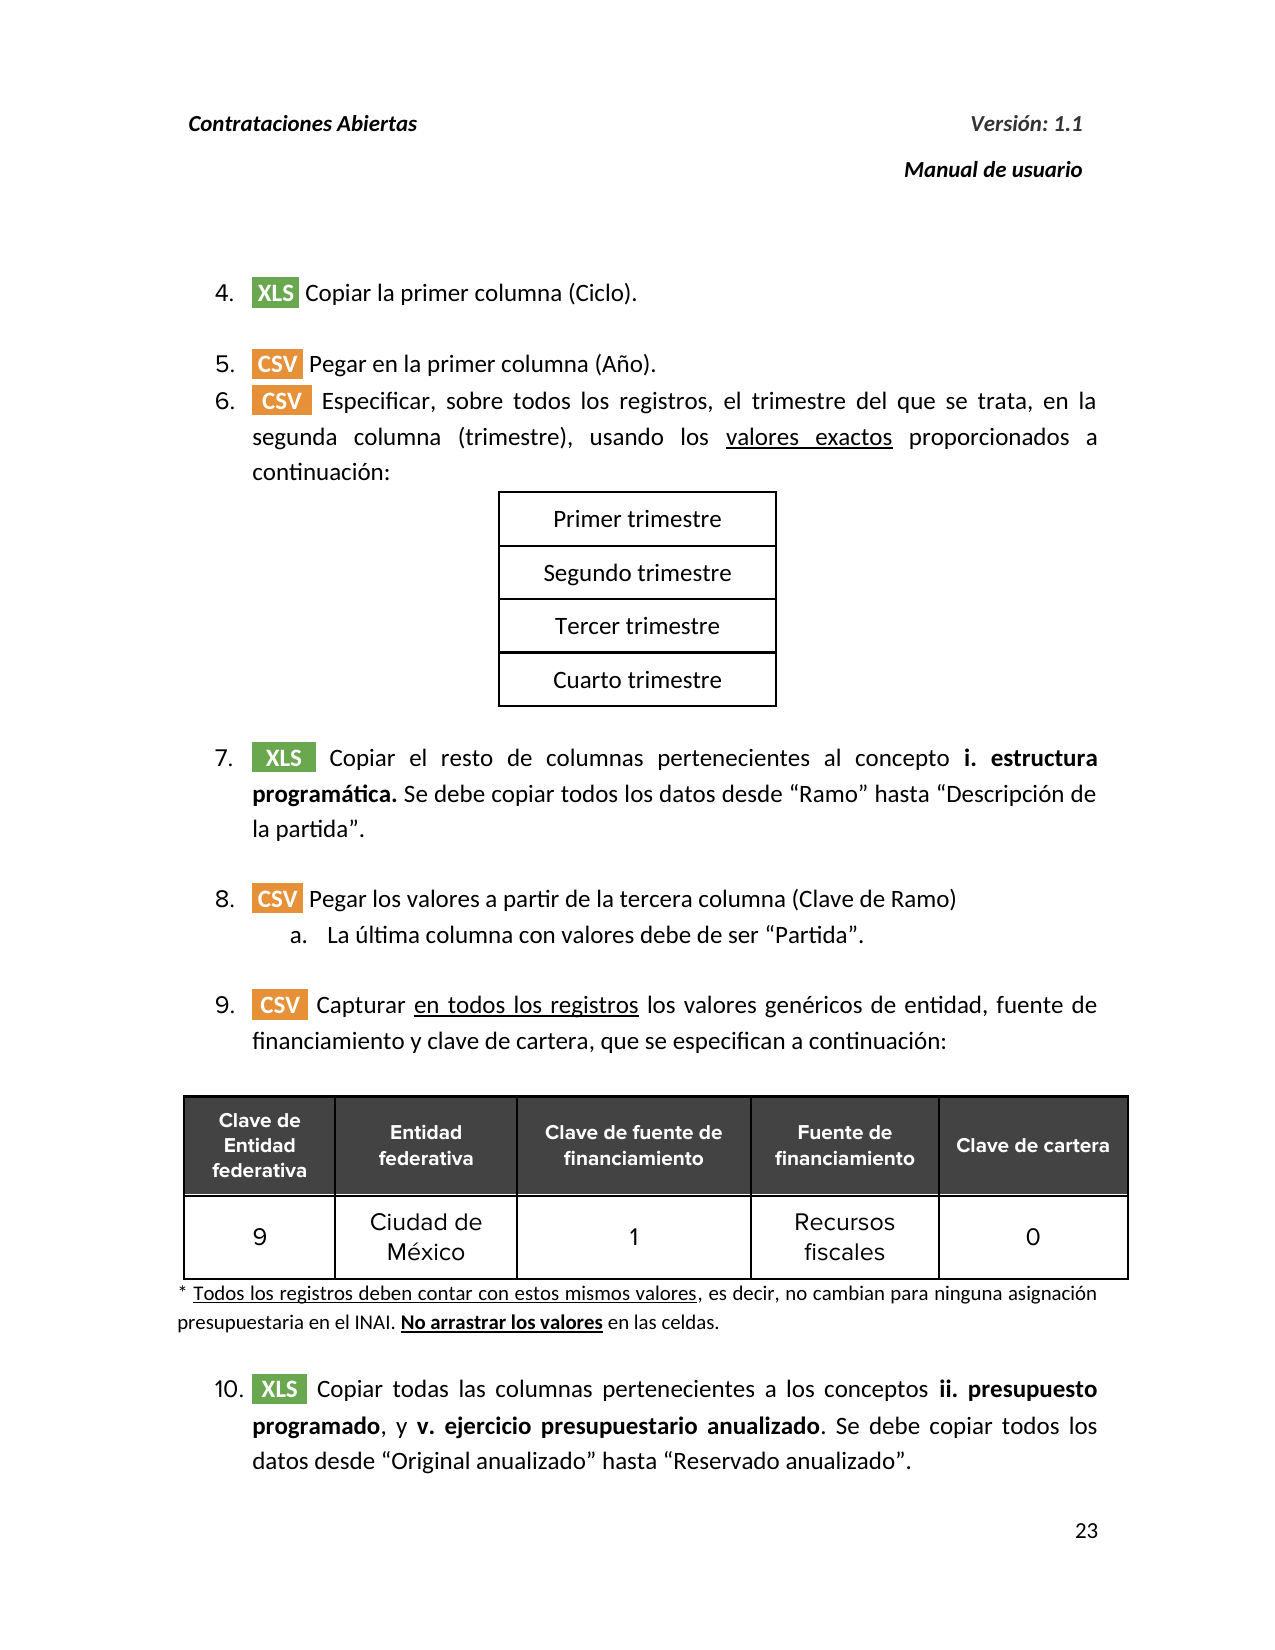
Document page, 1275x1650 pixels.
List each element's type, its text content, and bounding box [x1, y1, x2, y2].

table_header Clave de fuente de financiamiento [518, 1098, 750, 1194]
list CSV Capturar en todos los registros los valores genéricos de entidad, fuente de financiamiento y clave de cartera, que se especifican a continuación: [214, 989, 1098, 1056]
table_cell Cuarto trimestre [500, 654, 775, 705]
list CSV Pegar los valores a partir de la tercera columna (Clave de Ramo) [214, 883, 1098, 915]
list CSV Pegar en la primer columna (Año). [214, 348, 1098, 380]
table_header Entidad federativa [336, 1098, 516, 1194]
table_cell Tercer trimestre [500, 600, 775, 651]
table_cell 0 [940, 1197, 1127, 1278]
table_cell 9 [185, 1197, 334, 1278]
table_cell Segundo trimestre [500, 547, 775, 598]
table_header Clave de Entidad federativa [185, 1098, 334, 1194]
table_header Primer trimestre [500, 493, 775, 544]
table_cell 1 [518, 1197, 750, 1278]
list La última columna con valores debe de ser “Partida”. [289, 919, 1098, 950]
text * Todos los registros deben contar con estos mismos valores, es decir, no cambian para ninguna asignación presupuestaria en el INAI. No arrastrar los valores en las celdas. [177, 1280, 1098, 1335]
list XLS Copiar la primer columna (Ciclo). [214, 277, 1098, 309]
table_header Fuente de financiamiento [752, 1098, 938, 1194]
table_header Clave de cartera [940, 1098, 1127, 1194]
list XLS Copiar el resto de columnas pertenecientes al concepto i. estructura programática. Se debe copiar todos los datos desde “Ramo” hasta “Descripción de la partida”. [214, 742, 1098, 843]
list XLS Copiar todas las columnas pertenecientes a los conceptos ii. presupuesto programado, y v. ejercicio presupuestario anualizado. Se debe copiar todos los datos desde “Original anualizado” hasta “Reservado anualizado”. [214, 1374, 1098, 1475]
table_cell Recursos fiscales [752, 1197, 938, 1278]
list CSV Especificar, sobre todos los registros, el trimestre del que se trata, en la segunda columna (trimestre), usando los valores exactos proporcionados a continuación: [214, 385, 1098, 487]
table_cell Ciudad de México [336, 1197, 516, 1278]
